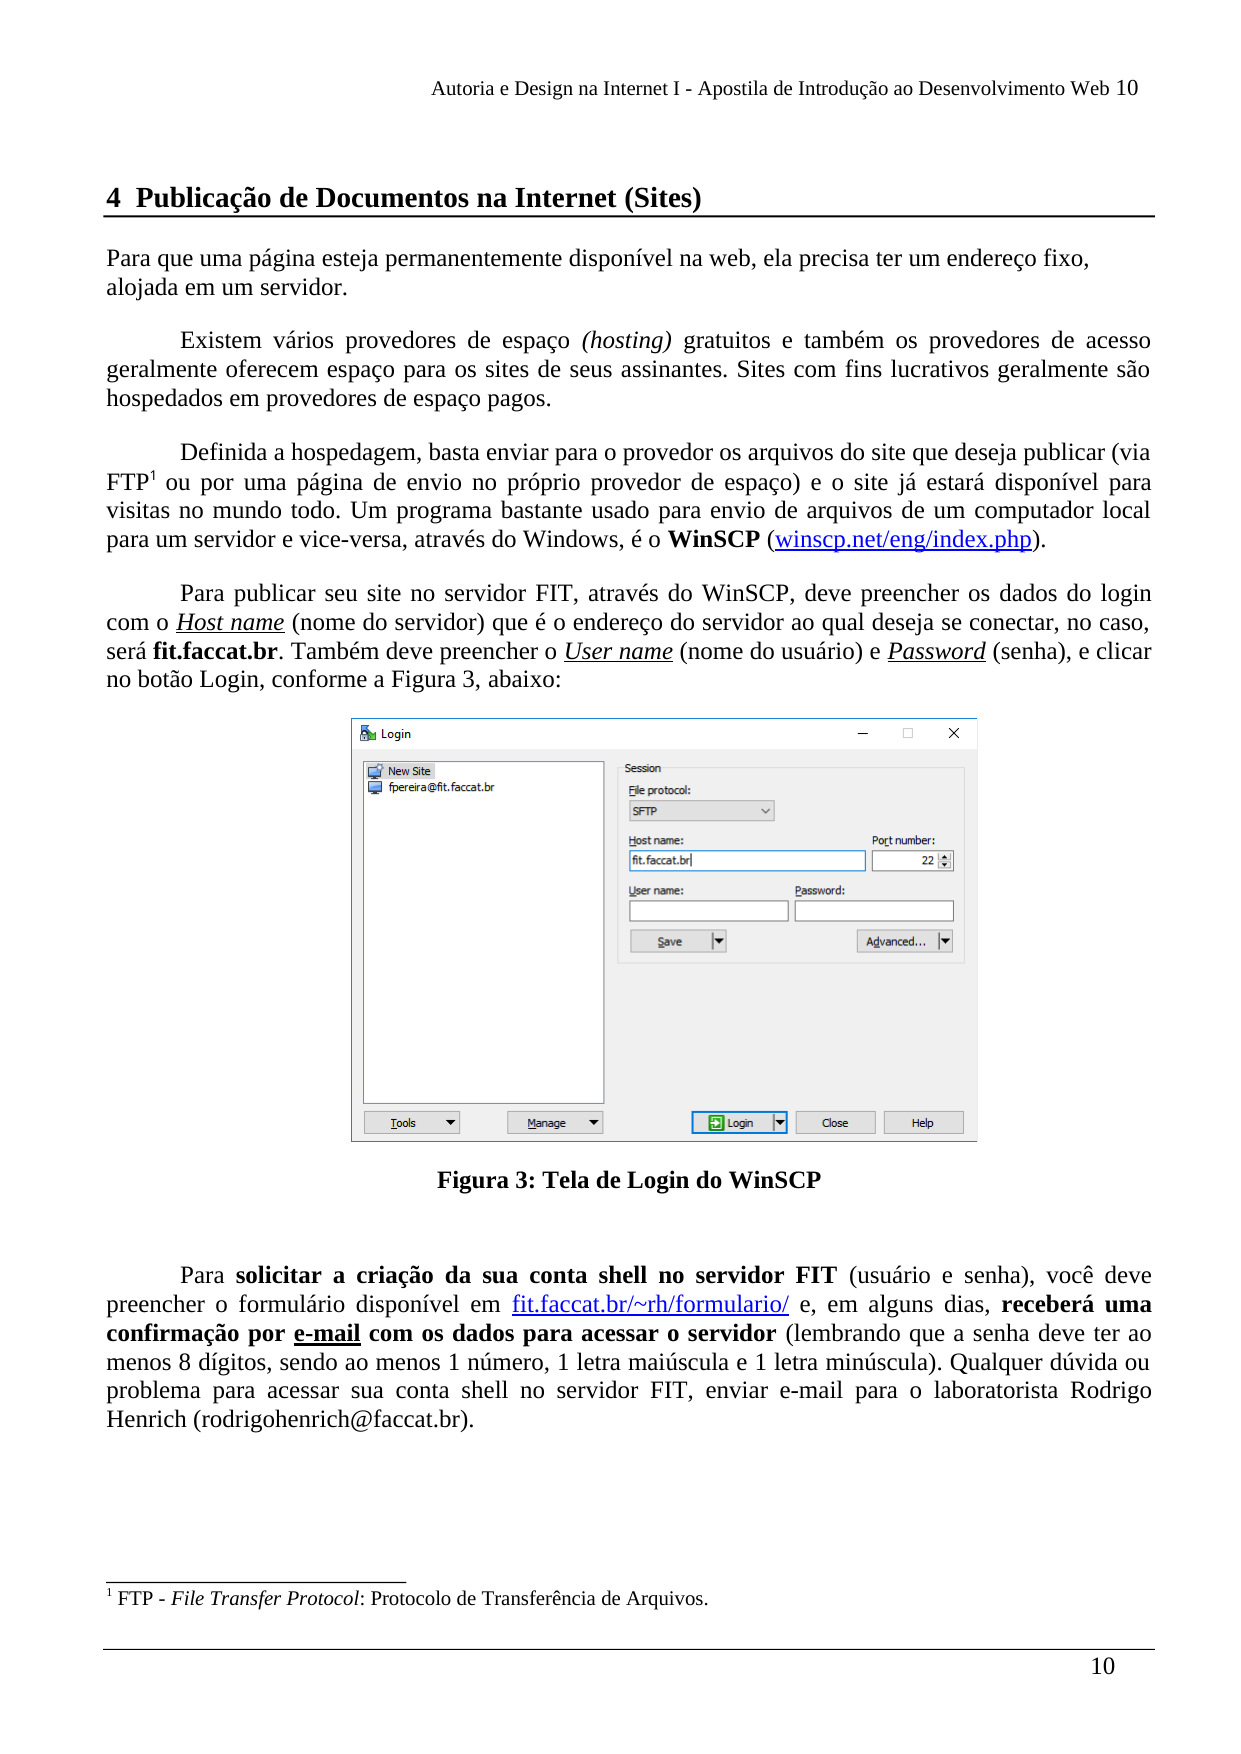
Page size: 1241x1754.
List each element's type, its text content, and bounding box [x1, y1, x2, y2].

text Existem vários provedores de espaço (hosting) gratuitos e também os provedores de acesso geralmente oferecem espaço para os sites de seus assinantes. Sites com fins lucrativos geralmente são hospedados em provedores de espaço pagos. [106, 326, 1151, 412]
picture [351, 718, 978, 1142]
text Para que uma página esteja permanentemente disponível na web, ela precisa ter um endereço fixo, alojada em um servidor. [106, 243, 1152, 301]
text Para solicitar a criação da sua conta shell no servidor FIT (usuário e senha), você deve preencher o formulário disponível em fit.faccat.br/~rh/formulario/ e, em alguns dias, receberá uma confirmação por e-mail com os dados para acessar o servidor (lembrando que a senha deve ter ao menos 8 dígitos, sendo ao menos 1 número, 1 letra maiúscula e 1 letra minúscula). Qualquer dúvida ou problema para acessar sua conta shell no servidor FIT, enviar e-mail para o laboratorista Rodrigo Henrich (rodrigohenrich@faccat.br). [106, 1261, 1152, 1433]
text 1 FTP - File Transfer Protocol: Protocolo de Transferência de Arquivos. [106, 1585, 1201, 1609]
subtitle Publicação de Documentos na Internet (Sites) [106, 180, 1201, 214]
text Para publicar seu site no servidor FIT, através do WinSCP, deve preencher os dados do login com o Host name (nome do servidor) que é o endereço do servidor ao qual deseja se conectar, no caso, será fit.faccat.br. Também deve preencher o User name (nome do usuário) e Password (senha), e clicar no botão Login, conforme a Figura 3, abaixo: [106, 578, 1152, 693]
text Definida a hospedagem, basta enviar para o provedor os arquivos do site que deseja publicar (via FTP1 ou por uma página de envio no próprio provedor de espaço) e o site já estará disponível para visitas no mundo todo. Um programa bastante usado para envio de arquivos de um computador local para um servidor e vice-versa, através do Windows, é o WinSCP (winscp.net/eng/index.php). [106, 437, 1152, 553]
